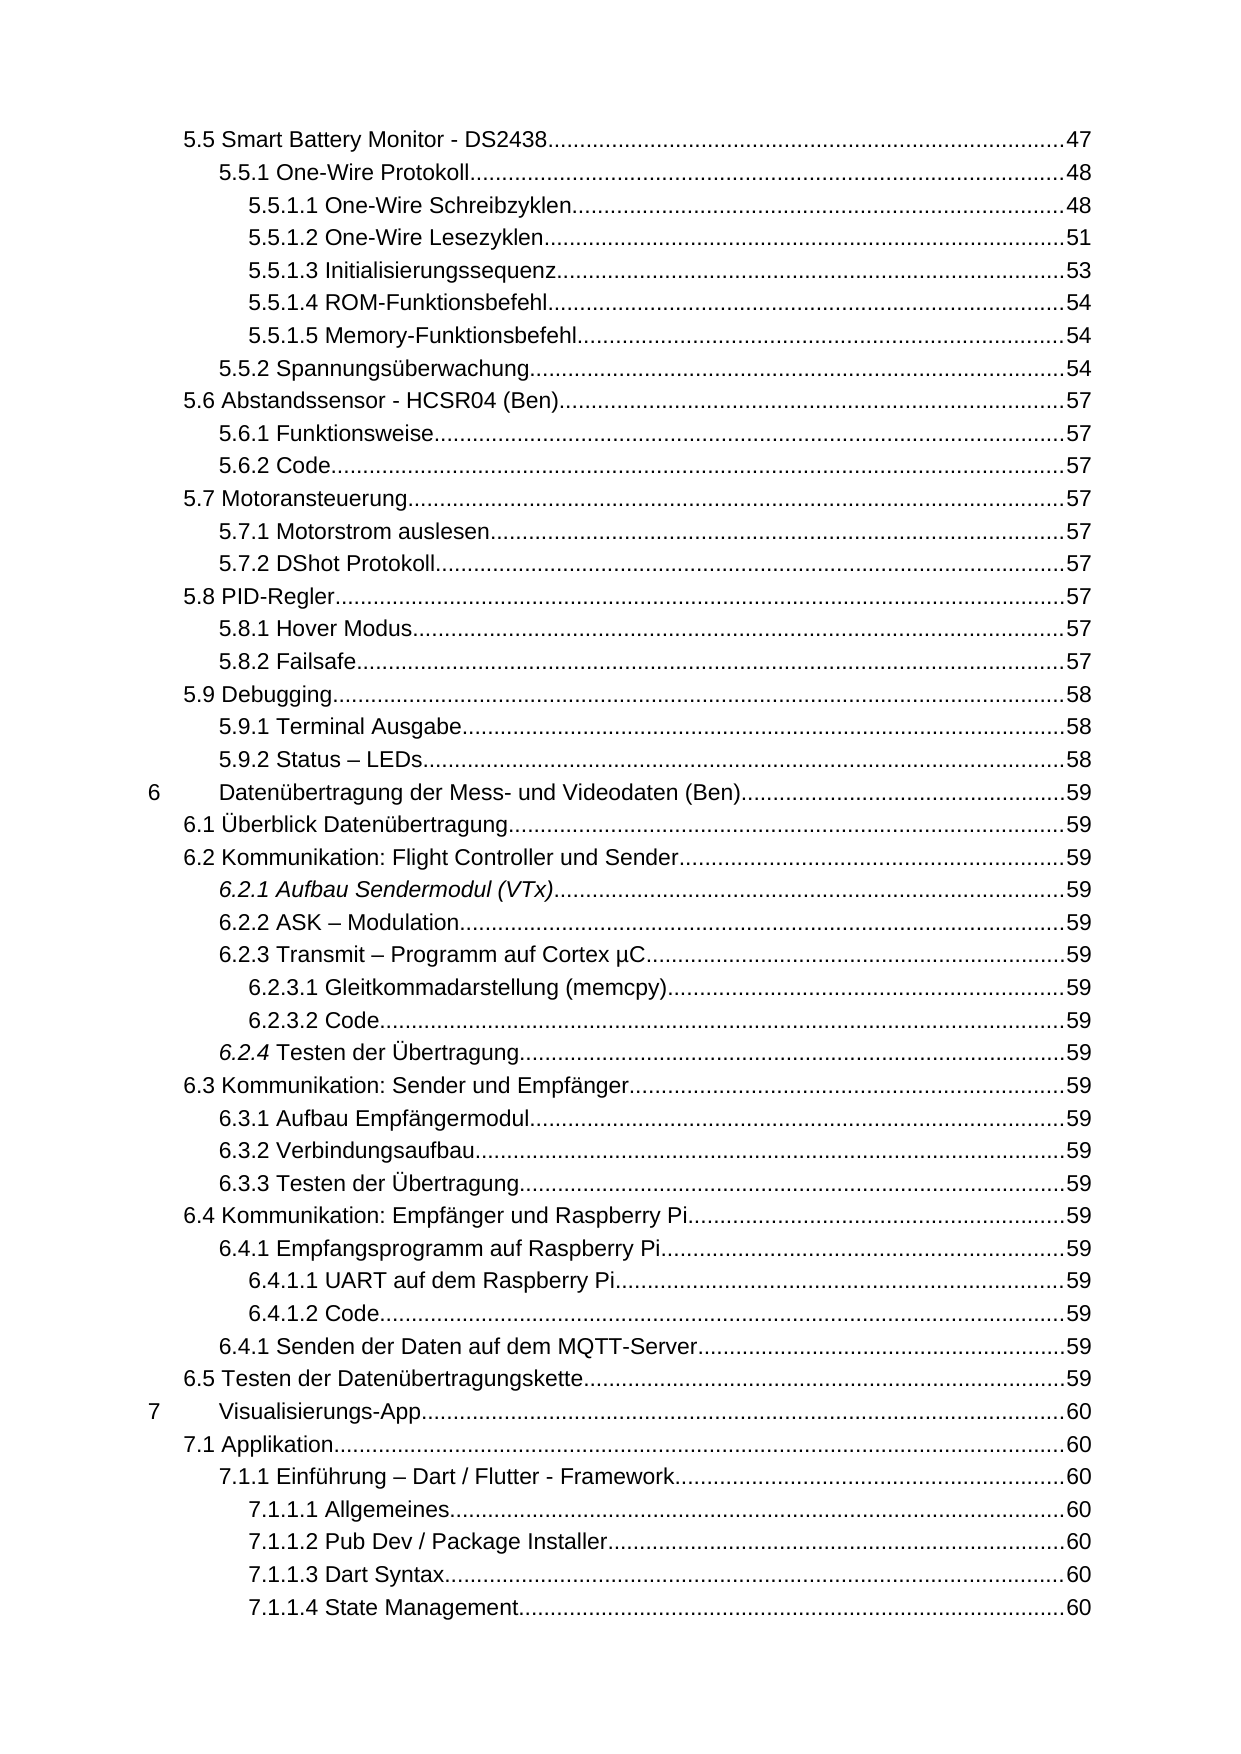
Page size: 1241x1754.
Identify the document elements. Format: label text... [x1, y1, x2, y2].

text 6.2.1 Aufbau Sendermodul (VTx) 59 [218, 876, 1092, 903]
text 6.3.2 Verbindungsaufbau 59 [218, 1137, 1092, 1163]
text 5.9.1 Terminal Ausgabe 58 [218, 713, 1092, 739]
text 5.5.1 One-Wire Protokoll 48 [218, 159, 1092, 185]
text 5.6.2 Code 57 [218, 452, 1092, 479]
text 6.4.1 Empfangsprogramm auf Raspberry Pi 59 [218, 1235, 1092, 1261]
text 7.1.1.2 Pub Dev / Package Installer 60 [248, 1528, 1092, 1555]
text 5.5.2 Spannungsüberwachung 54 [218, 354, 1092, 381]
text 7.1.1 Einführung – Dart / Flutter - Framework 60 [218, 1463, 1092, 1489]
text 6.2.3.1 Gleitkommadarstellung (memcpy) 59 [248, 974, 1092, 1000]
text 5.6 Abstandssensor - HCSR04 (Ben) 57 [183, 387, 1092, 413]
text 5.7.1 Motorstrom auslesen 57 [218, 518, 1092, 544]
text 5.7.2 DShot Protokoll 57 [218, 550, 1092, 577]
text 6.4.1 Senden der Daten auf dem MQTT-Server 59 [218, 1333, 1092, 1359]
text 6.2.3.2 Code 59 [248, 1007, 1092, 1033]
text 6.4.1.1 UART auf dem Raspberry Pi 59 [248, 1267, 1092, 1294]
text 7.1 Applikation 60 [183, 1431, 1092, 1457]
text 5.9 Debugging 58 [183, 681, 1092, 707]
text 6.5 Testen der Datenübertragungskette 59 [183, 1365, 1092, 1392]
text 5.9.2 Status – LEDs 58 [218, 746, 1092, 772]
text 6 Datenübertragung der Mess- und Videodaten (Ben) 59 [148, 778, 1092, 805]
text 6.4 Kommunikation: Empfänger und Raspberry Pi 59 [183, 1202, 1092, 1229]
text 6.1 Überblick Datenübertragung 59 [183, 811, 1092, 837]
text 6.2.2 ASK – Modulation 59 [218, 909, 1092, 935]
text 5.8.2 Failsafe 57 [218, 648, 1092, 674]
text 5.7 Motoransteuerung 57 [183, 485, 1092, 511]
text 5.8 PID-Regler 57 [183, 583, 1092, 609]
text 6.4.1.2 Code 59 [248, 1300, 1092, 1326]
text 6.3 Kommunikation: Sender und Empfänger 59 [183, 1072, 1092, 1098]
text 7 Visualisierungs-App 60 [148, 1398, 1092, 1424]
text 6.2.3 Transmit – Programm auf Cortex µC 59 [218, 941, 1092, 968]
text 7.1.1.1 Allgemeines 60 [248, 1496, 1092, 1522]
text 7.1.1.3 Dart Syntax 60 [248, 1561, 1092, 1587]
text 5.5 Smart Battery Monitor - DS2438 47 [183, 126, 1092, 153]
text 6.3.3 Testen der Übertragung 59 [218, 1170, 1092, 1196]
text 5.6.1 Funktionsweise 57 [218, 420, 1092, 446]
text 6.3.1 Aufbau Empfängermodul 59 [218, 1104, 1092, 1131]
text 5.5.1.3 Initialisierungssequenz 53 [248, 257, 1092, 283]
text 6.2 Kommunikation: Flight Controller und Sender 59 [183, 844, 1092, 870]
text 5.5.1.4 ROM-Funktionsbefehl 54 [248, 289, 1092, 316]
text 6.2.4 Testen der Übertragung 59 [218, 1039, 1092, 1066]
text 7.1.1.4 State Management 60 [248, 1593, 1092, 1620]
text 5.8.1 Hover Modus 57 [218, 615, 1092, 642]
text 5.5.1.5 Memory-Funktionsbefehl 54 [248, 322, 1092, 348]
text 5.5.1.2 One-Wire Lesezyklen 51 [248, 224, 1092, 251]
text 5.5.1.1 One-Wire Schreibzyklen 48 [248, 192, 1092, 218]
